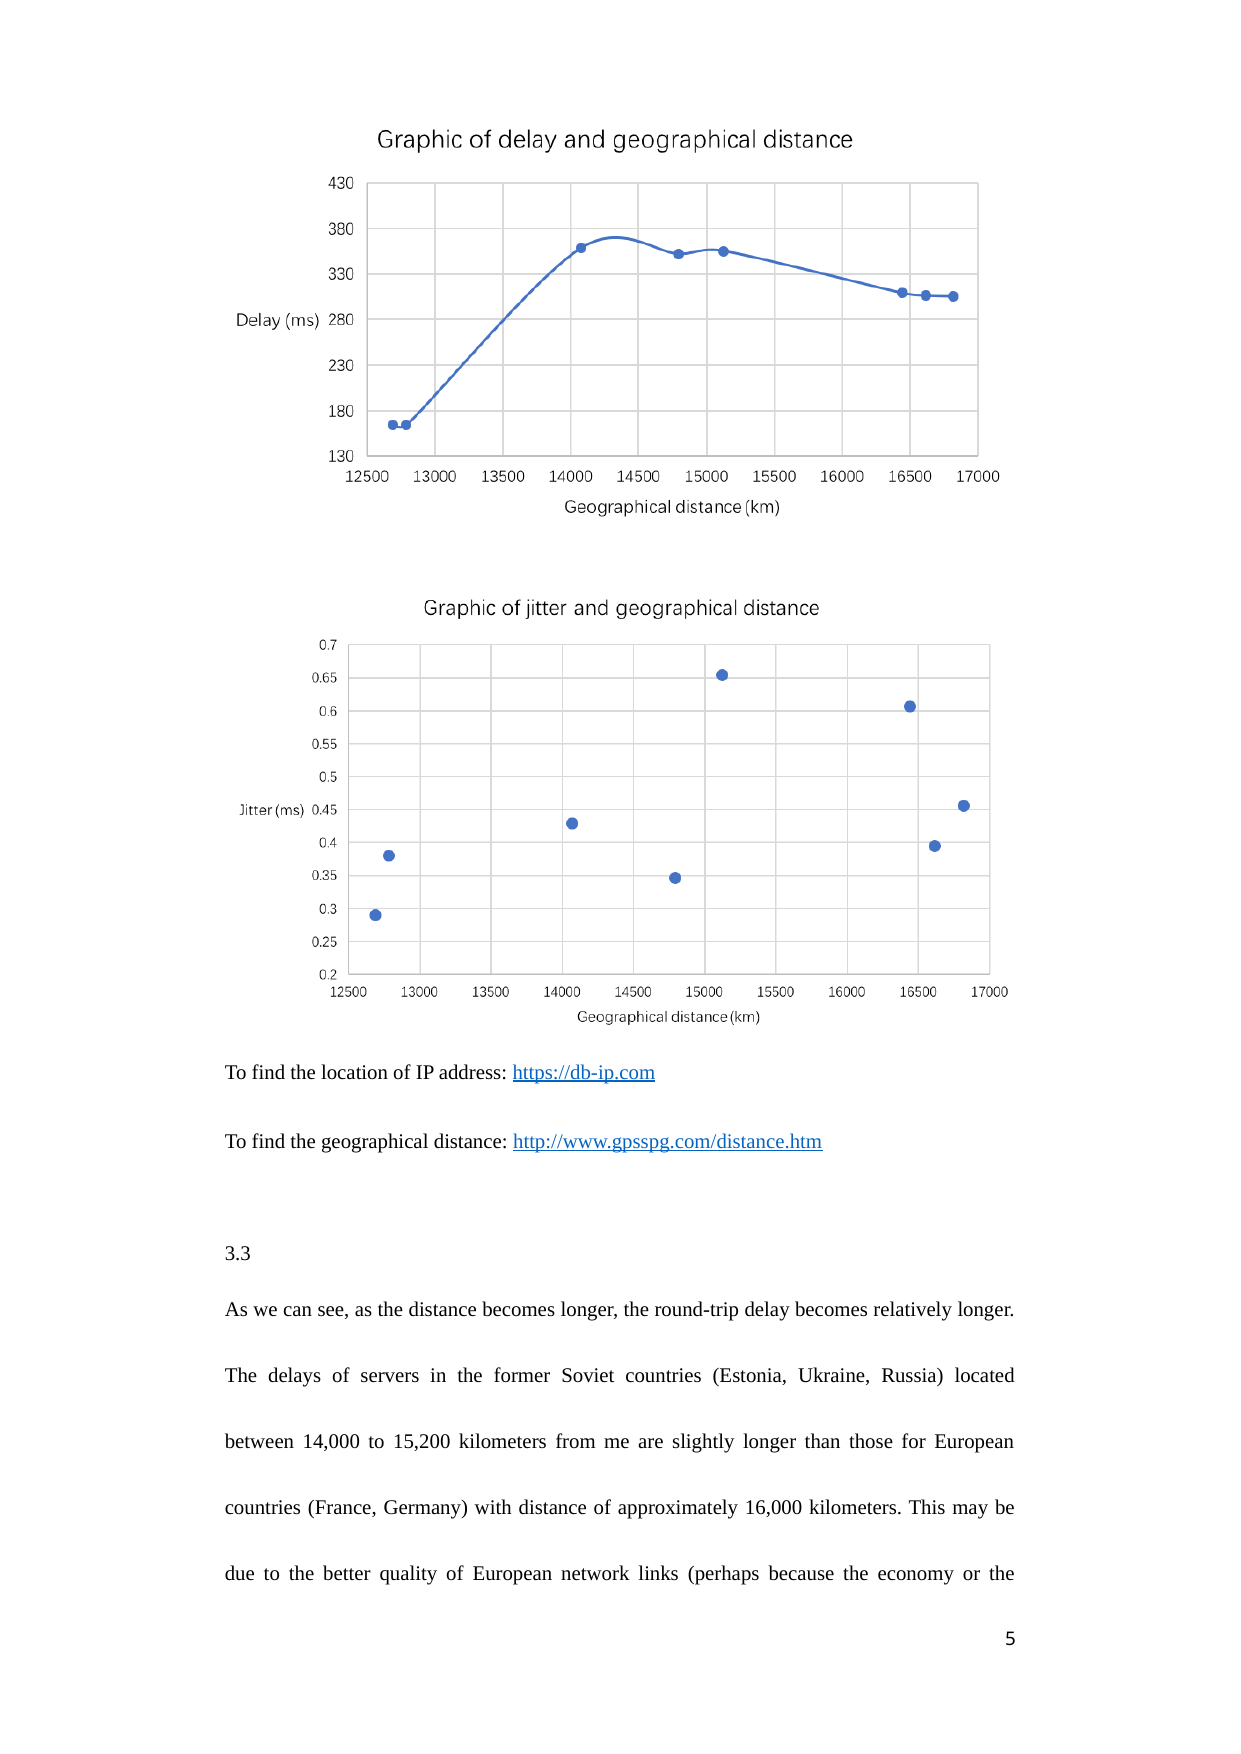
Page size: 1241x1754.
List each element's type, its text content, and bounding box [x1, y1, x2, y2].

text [224, 1287, 1016, 1595]
picture [231, 122, 1009, 519]
text To find the geographical distance: http://www.gpsspg.com/distance.htm [224, 1119, 1016, 1163]
picture [228, 592, 1012, 1031]
text To find the location of IP address: https://db-ip.com [224, 1050, 1016, 1094]
text 3.3 [224, 1231, 1016, 1275]
